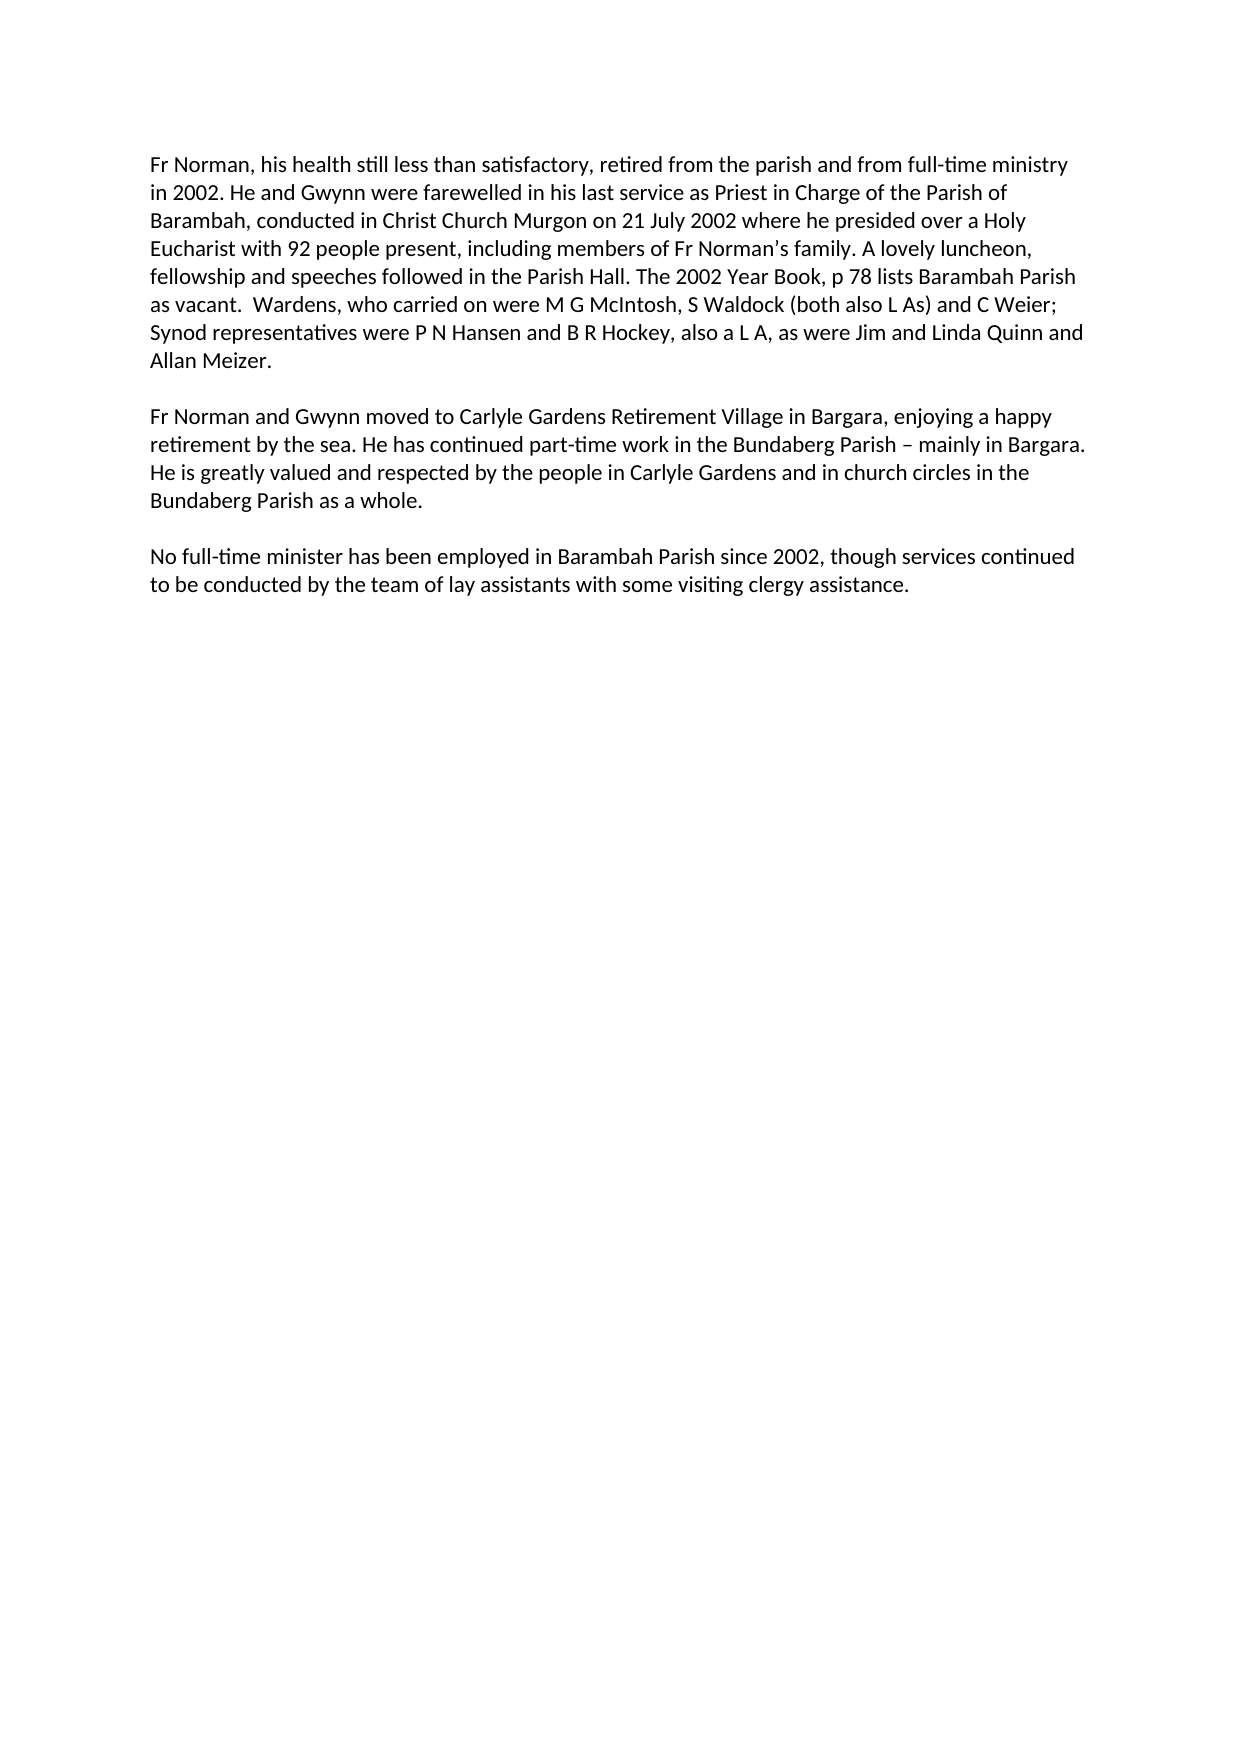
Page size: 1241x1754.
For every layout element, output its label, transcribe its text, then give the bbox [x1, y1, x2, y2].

text No full-time minister has been employed in Barambah Parish since 2002, though services continued to be conducted by the team of lay assistants with some visiting clergy assistance. [150, 542, 1090, 598]
text Fr Norman, his health still less than satisfactory, retired from the parish and from full-time ministry in 2002. He and Gwynn were farewelled in his last service as Priest in Charge of the Parish of Barambah, conducted in Christ Church Murgon on 21 July 2002 where he presided over a Holy Eucharist with 92 people present, including members of Fr Norman’s family. A lovely luncheon, fellowship and speeches followed in the Parish Hall. The 2002 Year Book, p 78 lists Barambah Parish as vacant. Wardens, who carried on were M G McIntosh, S Waldock (both also L As) and C Weier; Synod representatives were P N Hansen and B R Hockey, also a L A, as were Jim and Linda Quinn and Allan Meizer. [150, 150, 1090, 374]
text Fr Norman and Gwynn moved to Carlyle Gardens Retirement Village in Bargara, enjoying a happy retirement by the sea. He has continued part-time work in the Bundaberg Parish – mainly in Bargara. He is greatly valued and respected by the people in Carlyle Gardens and in church circles in the Bundaberg Parish as a whole. [150, 402, 1090, 514]
